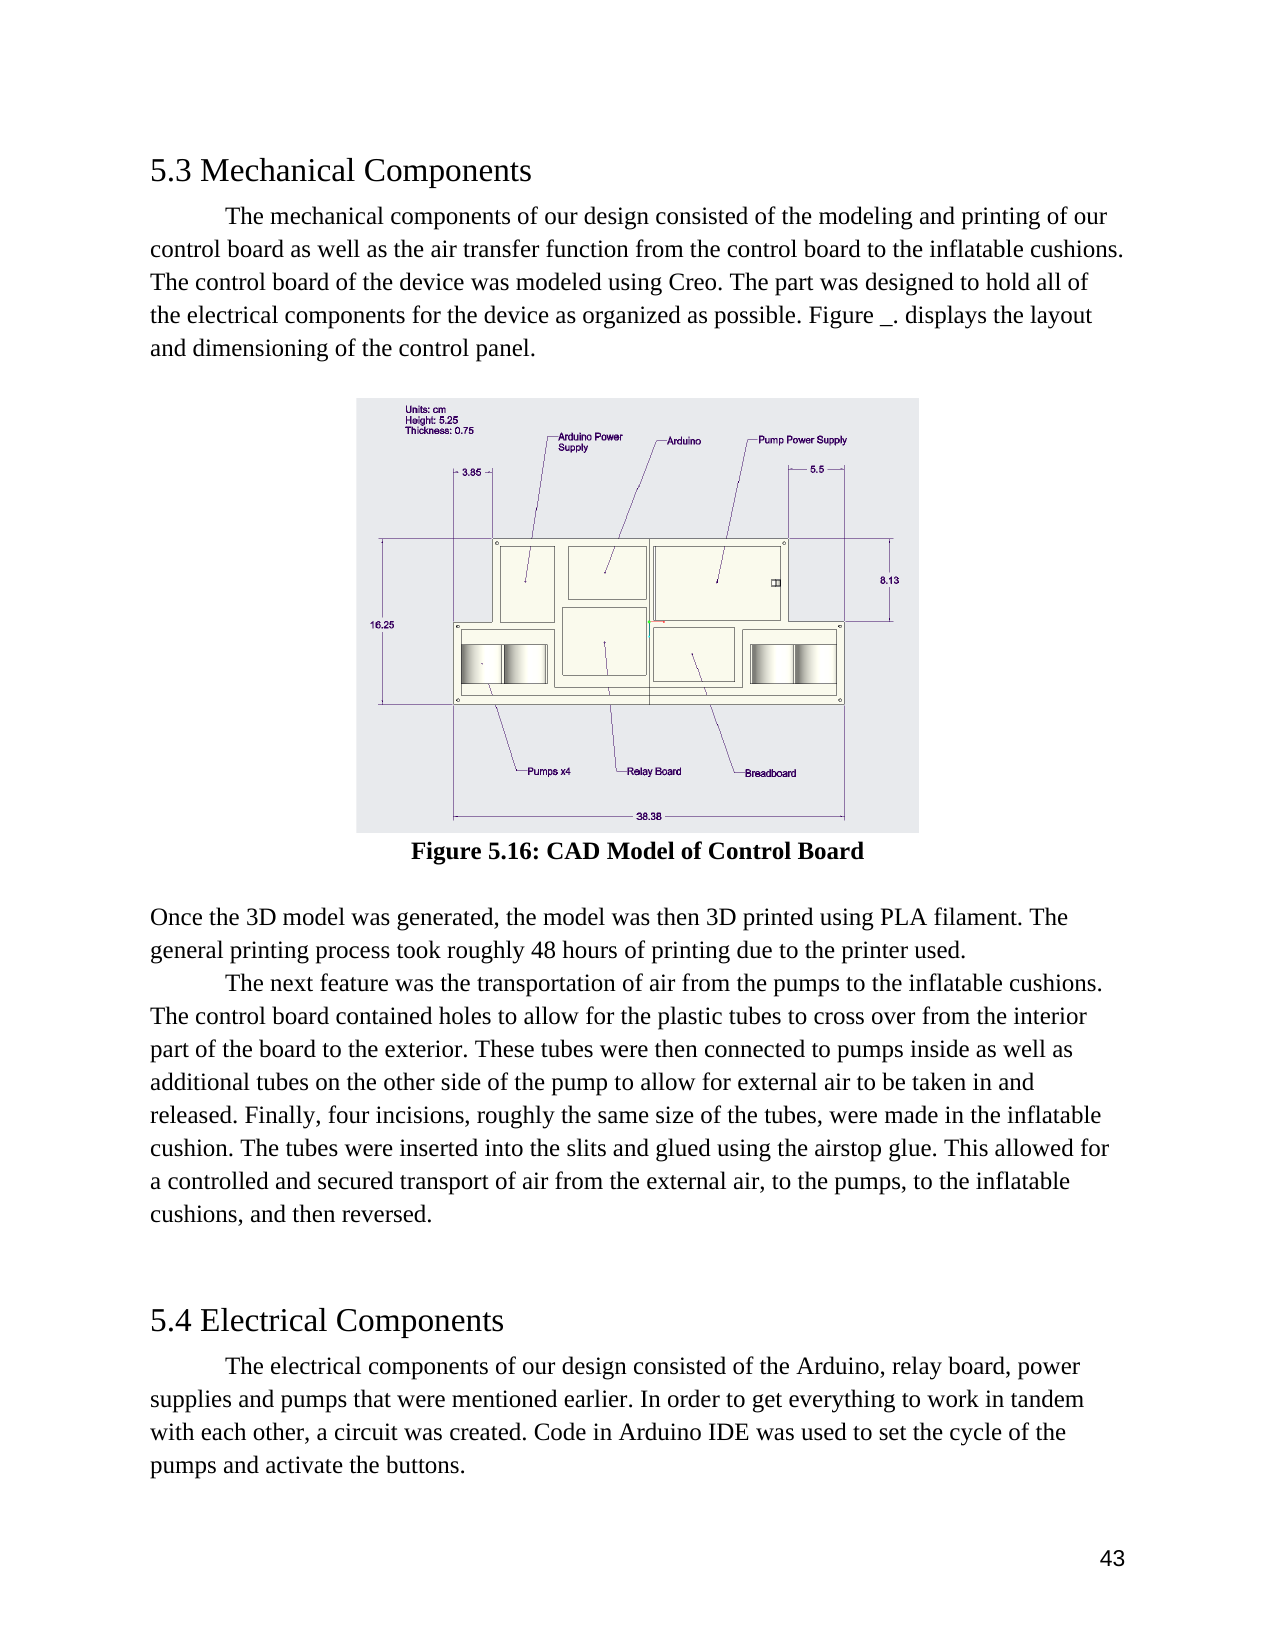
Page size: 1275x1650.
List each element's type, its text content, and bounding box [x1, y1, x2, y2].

subtitle 5.3 Mechanical Components [150, 150, 1125, 188]
text Figure 5.16: CAD Model of Control Board [150, 836, 1125, 865]
text The electrical components of our design consisted of the Arduino, relay board, power supplies and pumps that were mentioned earlier. In order to get everything to work in tandem with each other, a circuit was created. Code in Arduino IDE was used to set the cycle of the pumps and activate the buttons. [150, 1351, 1125, 1479]
subtitle 5.4 Electrical Components [150, 1300, 1125, 1338]
text Once the 3D model was generated, the model was then 3D printed using PLA filament. The general printing process took roughly 48 hours of printing due to the printer used. [150, 902, 1125, 964]
text The next feature was the transportation of air from the pumps to the inflatable cushions. The control board contained holes to allow for the plastic tubes to cross over from the interior part of the board to the exterior. These tubes were then connected to pumps inside as well as additional tubes on the other side of the pump to allow for external air to be taken in and released. Finally, four incisions, roughly the same size of the tubes, were made in the inflatable cushion. The tubes were inserted into the slits and glued using the airstop glue. This allowed for a controlled and secured transport of air from the external air, to the pumps, to the inflatable cushions, and then reversed. [150, 968, 1125, 1228]
text The mechanical components of our design consisted of the modeling and printing of our control board as well as the air transfer function from the control board to the inflatable cushions. The control board of the device was modeled using Creo. The part was designed to hold all of the electrical components for the device as organized as possible. Figure _. displays the layout and dimensioning of the control panel. [150, 201, 1125, 362]
picture [356, 398, 919, 833]
